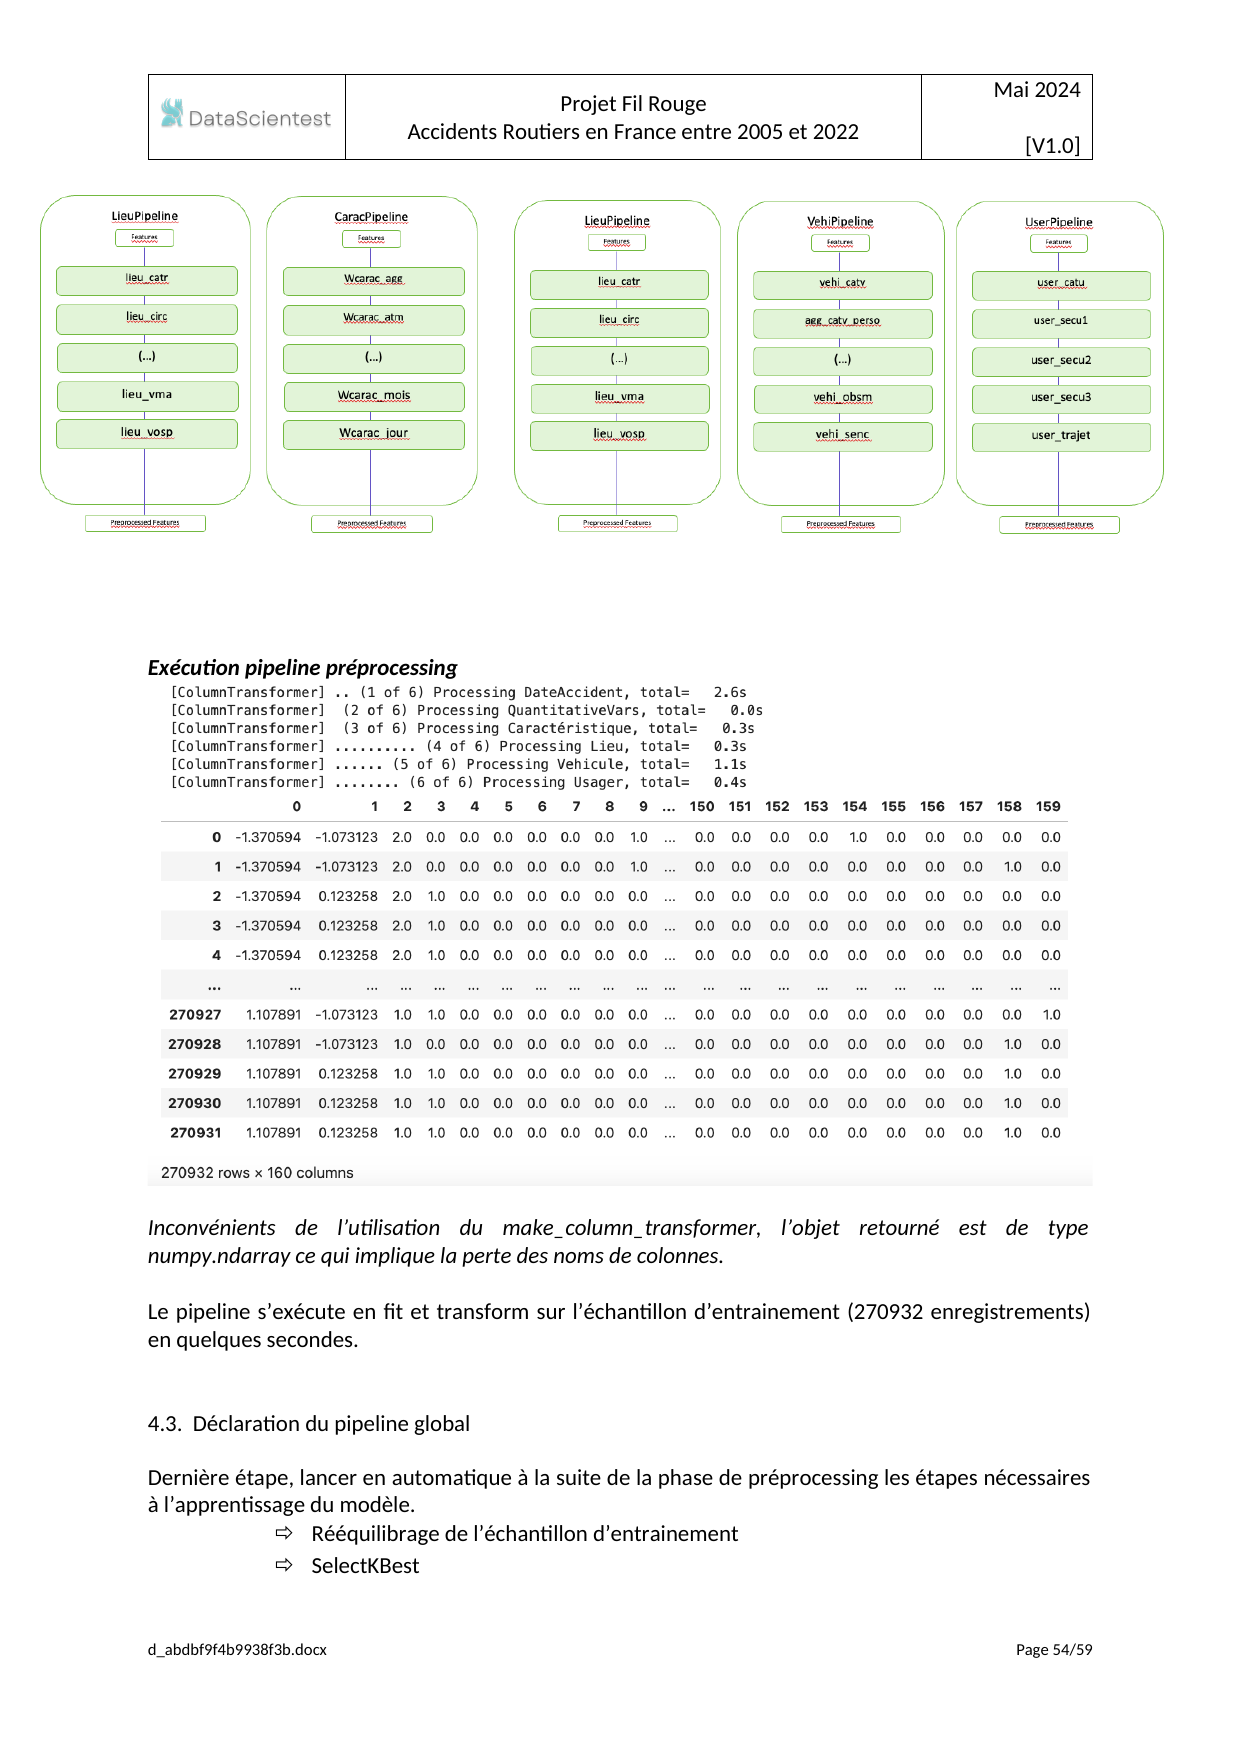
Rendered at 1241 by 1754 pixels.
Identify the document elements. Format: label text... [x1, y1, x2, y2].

list Rééquilibrage de l’échantillon d’entrainement [274, 1519, 1092, 1547]
picture [503, 192, 1165, 541]
text Exécution pipeline préprocessing [148, 653, 1092, 681]
text Inconvénients de l’utilisation du make_column_transformer, l’objet retourné est de type numpy.ndarray ce qui implique la perte des noms de colonnes. [148, 1213, 1092, 1269]
picture [159, 98, 334, 136]
list SelectKBest [274, 1551, 1092, 1579]
picture [29, 188, 488, 541]
text Dernière étape, lancer en automatique à la suite de la phase de préprocessing les étapes nécessaires à l’apprentissage du modèle. [148, 1463, 1092, 1519]
text Le pipeline s’exécute en fit et transform sur l’échantillon d’entrainement (270932 enregistrements) en quelques secondes. [148, 1297, 1092, 1353]
picture [147, 681, 1093, 1186]
subtitle Déclaration du pipeline global [148, 1409, 1092, 1438]
